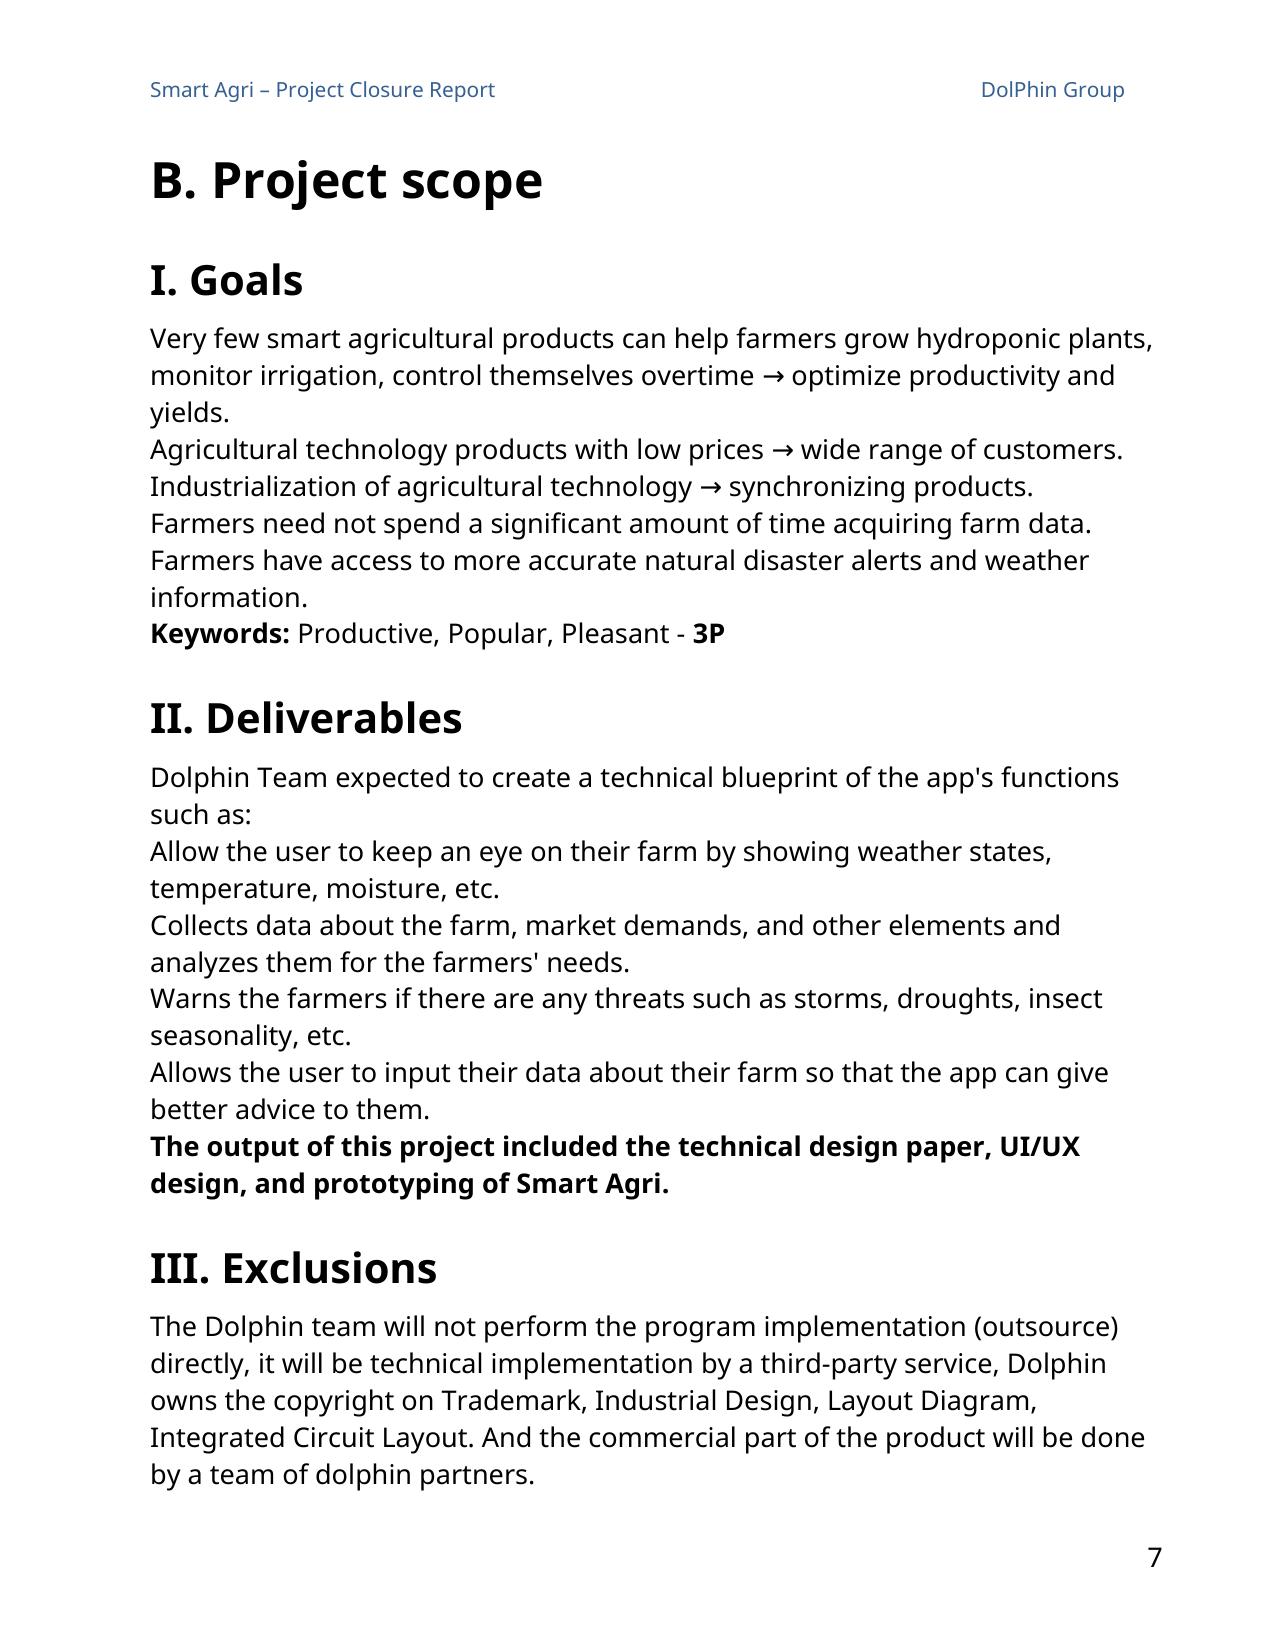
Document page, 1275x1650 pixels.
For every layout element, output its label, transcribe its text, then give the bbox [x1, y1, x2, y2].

subtitle I. Goals [150, 251, 1162, 307]
subtitle B. Project scope [150, 145, 1162, 213]
text Farmers need not spend a significant amount of time acquiring farm data. [150, 504, 1162, 541]
text Agricultural technology products with low prices → wide range of customers. [150, 431, 1162, 467]
text Allows the user to input their data about their farm so that the app can give better advice to them. [150, 1054, 1162, 1127]
text The output of this project included the technical design paper, UI/UX design, and prototyping of Smart Agri. [150, 1127, 1162, 1201]
text Industrialization of agricultural technology → synchronizing products. [150, 467, 1162, 504]
text Dolphin Team expected to create a technical blueprint of the app's functions such as: [150, 759, 1162, 832]
text Keywords: Productive, Popular, Pleasant - 3P [150, 615, 1162, 652]
text Collects data about the farm, market demands, and other elements and analyzes them for the farmers' needs. [150, 906, 1162, 980]
text The Dolphin team will not perform the program implementation (outsource) directly, it will be technical implementation by a third-party service, Dolphin owns the copyright on Trademark, Industrial Design, Layout Diagram, Integrated Circuit Layout. And the commercial part of the product will be done by a team of dolphin partners. [150, 1308, 1162, 1492]
subtitle III. Exclusions [150, 1239, 1162, 1295]
text Allow the user to keep an eye on their farm by showing weather states, temperature, moisture, etc. [150, 832, 1162, 906]
text Farmers have access to more accurate natural disaster alerts and weather information. [150, 541, 1162, 615]
text Warns the farmers if there are any threats such as storms, droughts, insect seasonality, etc. [150, 980, 1162, 1054]
subtitle II. Deliverables [150, 689, 1162, 746]
text Very few smart agricultural products can help farmers grow hydroponic plants, monitor irrigation, control themselves overtime → optimize productivity and yields. [150, 320, 1162, 431]
